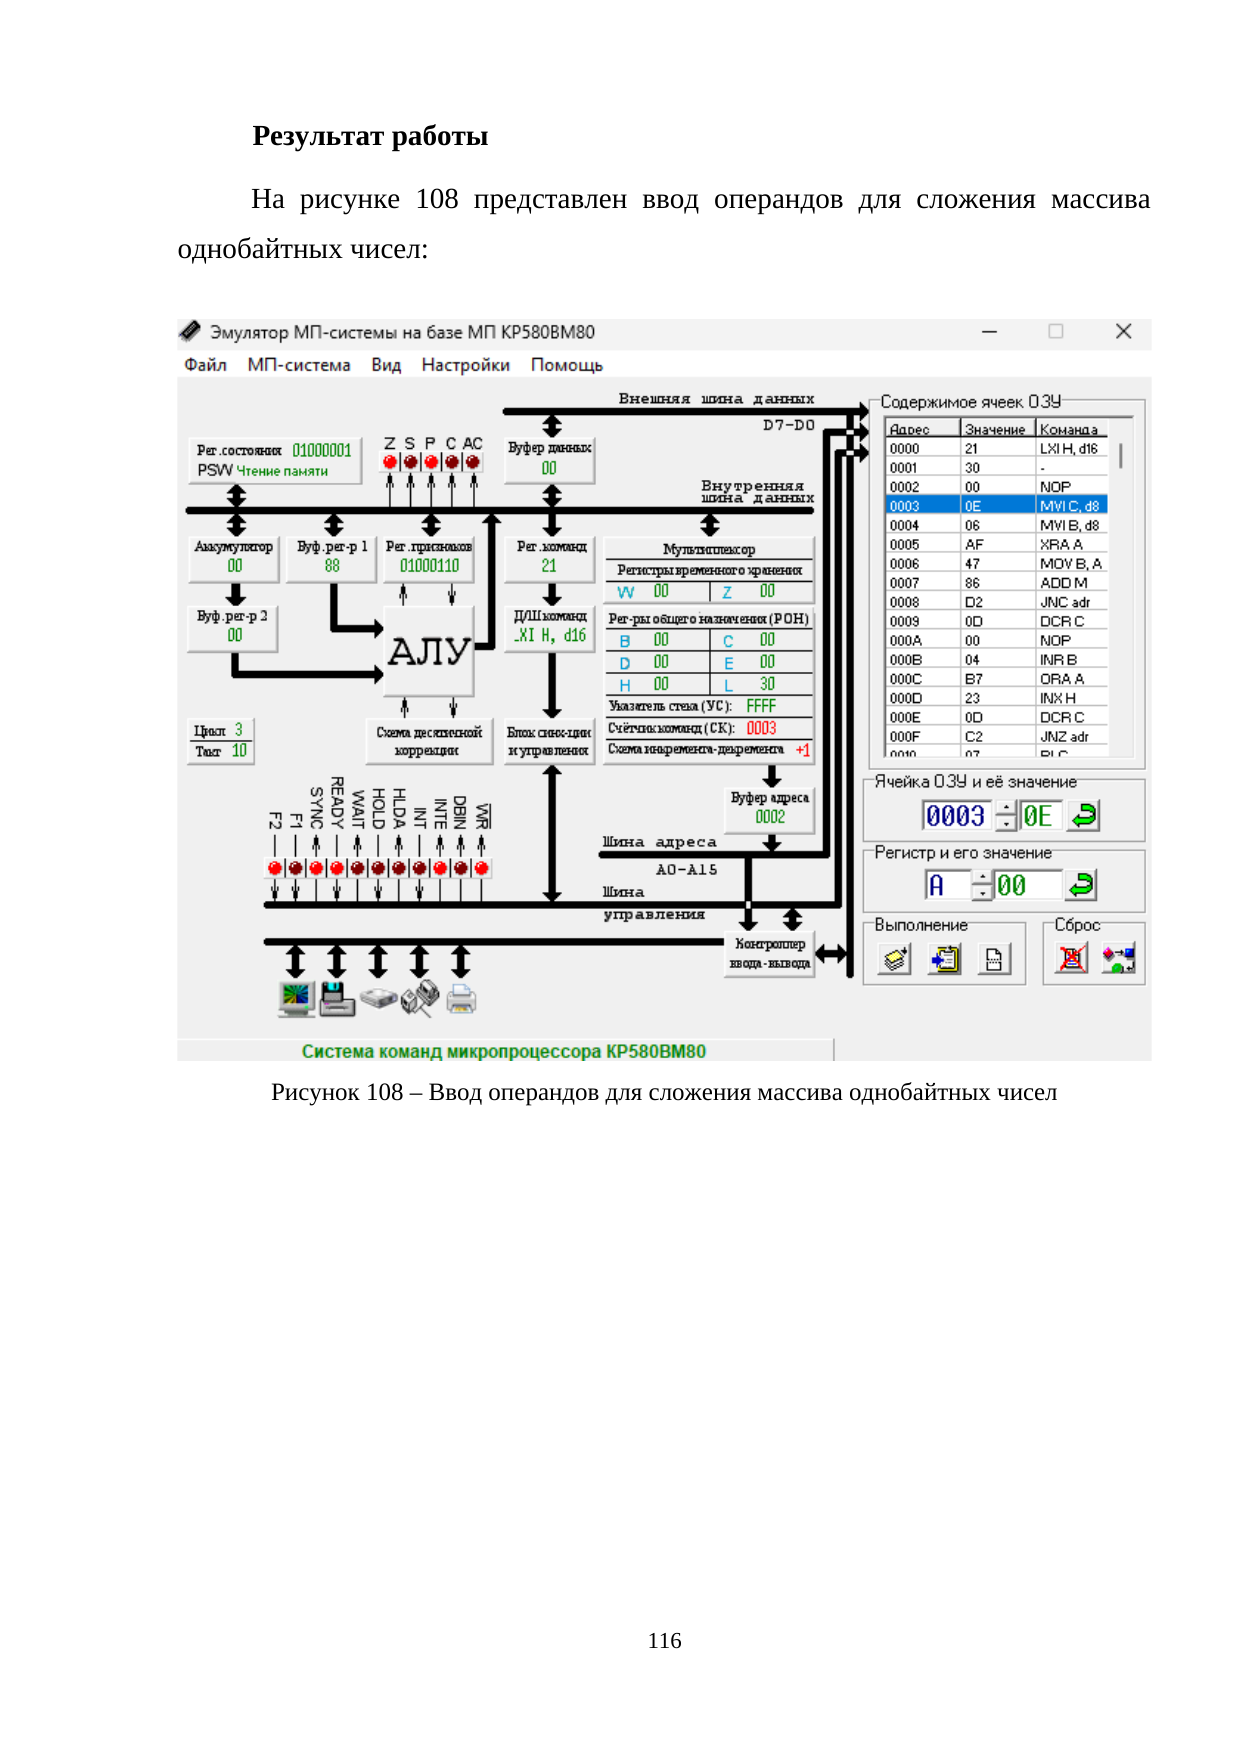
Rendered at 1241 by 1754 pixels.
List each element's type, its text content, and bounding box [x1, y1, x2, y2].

text Результат работы [177, 118, 1152, 152]
text На рисунке 108 представлен ввод операндов для сложения массива однобайтных чисел: [177, 181, 1152, 265]
text Рисунок 108 – Ввод операндов для сложения массива однобайтных чисел [177, 1077, 1152, 1106]
picture [177, 319, 1152, 1061]
